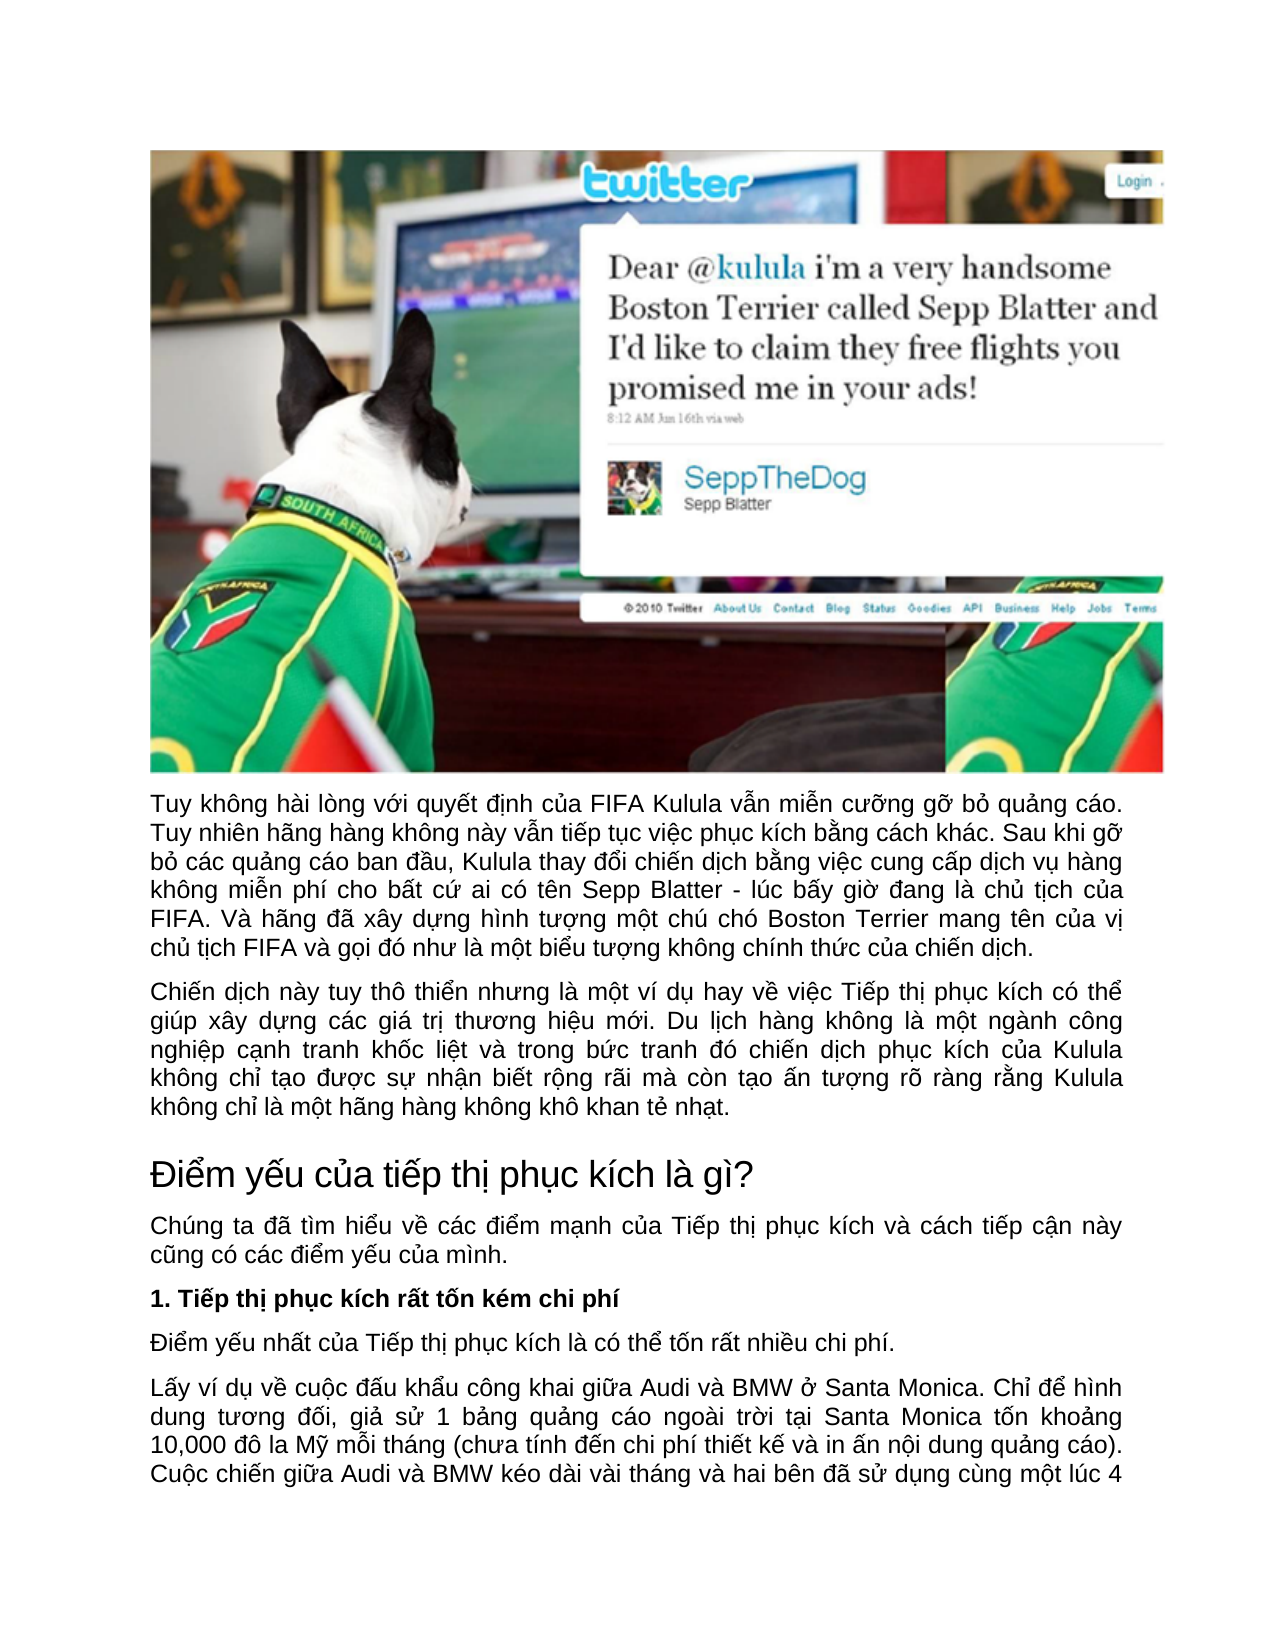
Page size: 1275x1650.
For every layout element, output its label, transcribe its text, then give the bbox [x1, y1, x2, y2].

text 1. Tiếp thị phục kích rất tốn kém chi phí [150, 1284, 1125, 1313]
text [150, 1373, 1125, 1488]
text Điểm yếu nhất của Tiếp thị phục kích là có thể tốn rất nhiều chi phí. [150, 1328, 1125, 1357]
text Tuy không hài lòng với quyết định của FIFA Kulula vẫn miễn cưỡng gỡ bỏ quảng cáo. Tuy nhiên hãng hàng không này vẫn tiếp tục việc phục kích bằng cách khác. Sau khi gỡ bỏ các quảng cáo ban đầu, Kulula thay đổi chiến dịch bằng việc cung cấp dịch vụ hàng không miễn phí cho bất cứ ai có tên Sepp Blatter - lúc bấy giờ đang là chủ tịch của FIFA. Và hãng đã xây dựng hình tượng một chú chó Boston Terrier mang tên của vị chủ tịch FIFA và gọi đó như là một biểu tượng không chính thức của chiến dịch. [150, 789, 1125, 962]
subtitle Điểm yếu của tiếp thị phục kích là gì? [150, 1152, 1125, 1195]
picture [150, 150, 1166, 774]
text Chúng ta đã tìm hiểu về các điểm mạnh của Tiếp thị phục kích và cách tiếp cận này cũng có các điểm yếu của mình. [150, 1211, 1125, 1268]
text Chiến dịch này tuy thô thiển nhưng là một ví dụ hay về việc Tiếp thị phục kích có thể giúp xây dựng các giá trị thương hiệu mới. Du lịch hàng không là một ngành công nghiệp cạnh tranh khốc liệt và trong bức tranh đó chiến dịch phục kích của Kulula không chỉ tạo được sự nhận biết rộng rãi mà còn tạo ấn tượng rõ ràng rằng Kulula không chỉ là một hãng hàng không khô khan tẻ nhạt. [150, 977, 1125, 1121]
